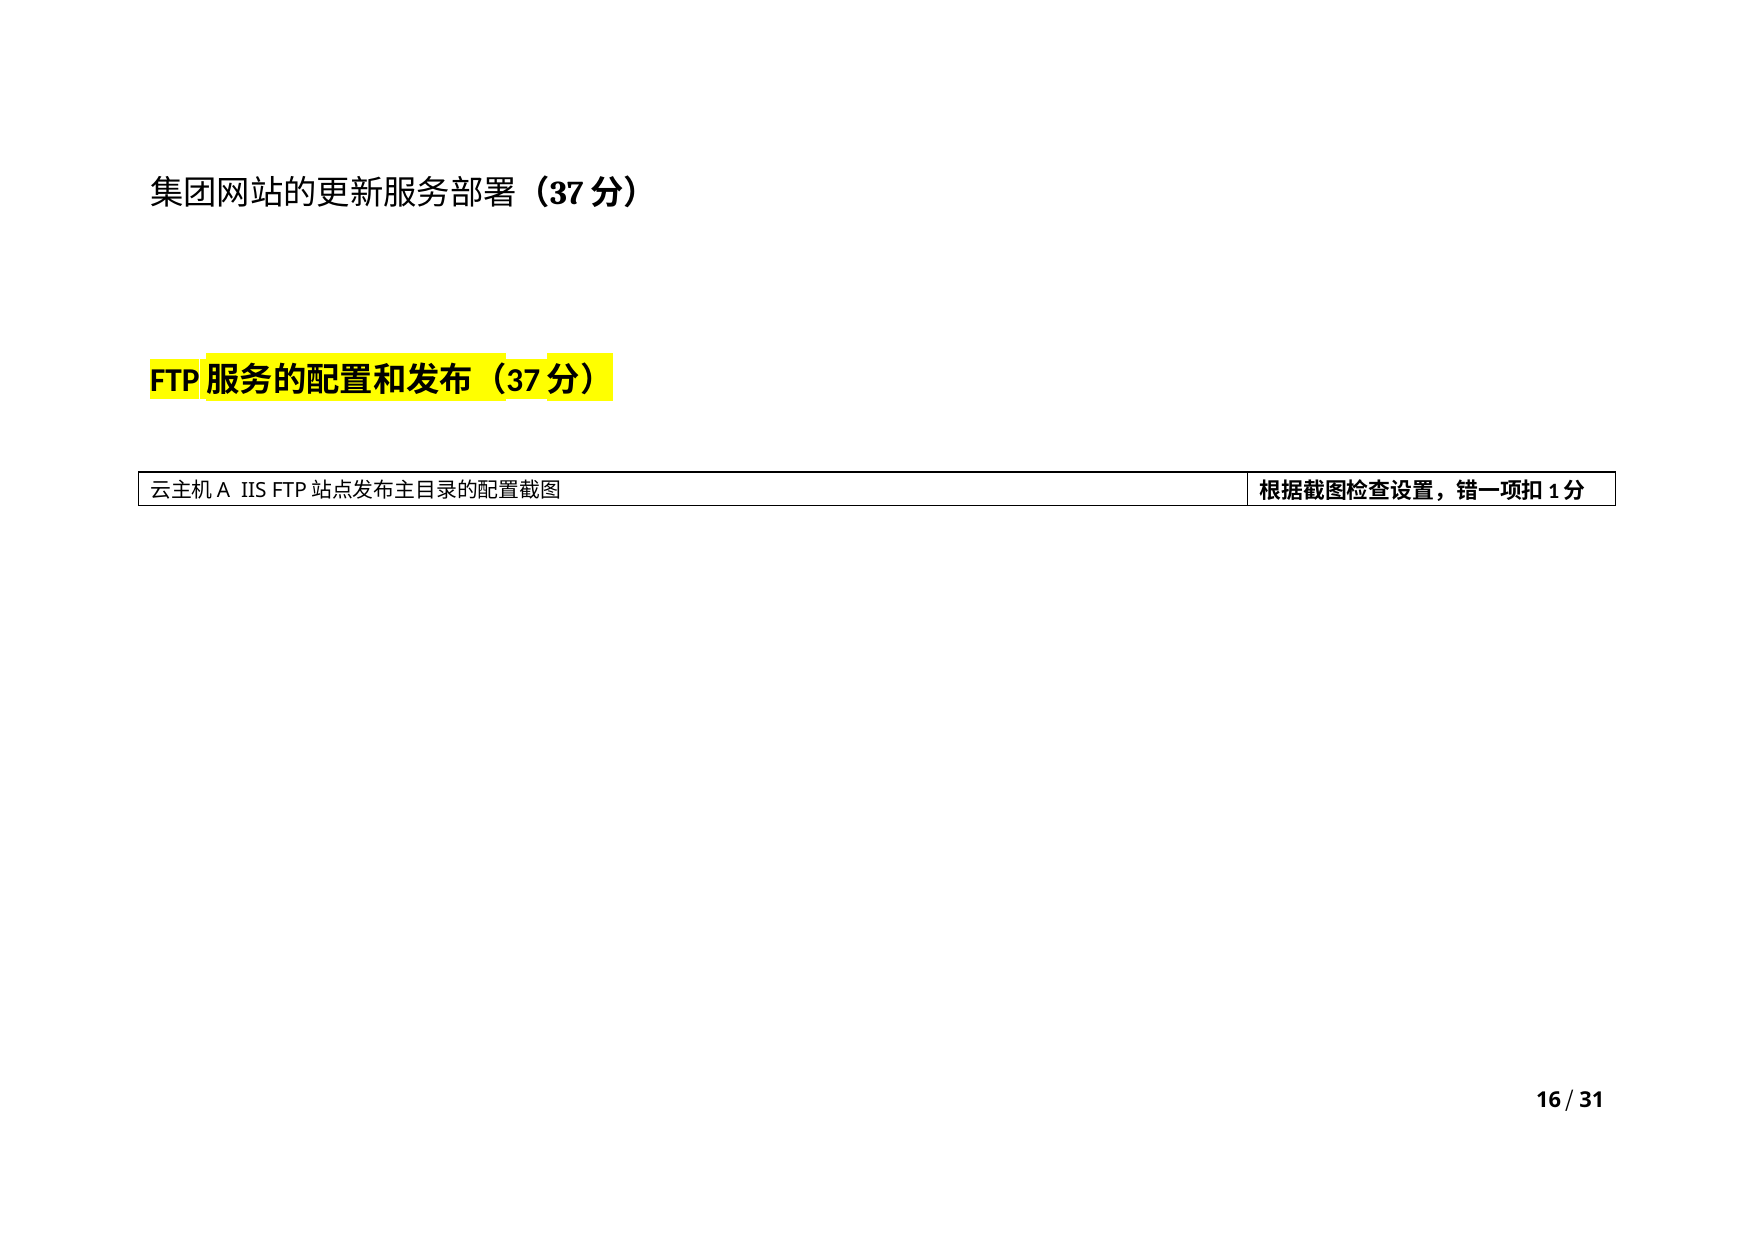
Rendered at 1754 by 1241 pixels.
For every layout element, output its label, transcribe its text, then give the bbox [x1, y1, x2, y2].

subtitle 集团网站的更新服务部署（37分） [150, 157, 1604, 222]
subtitle FTP服务的配置和发布（37分） [150, 344, 1604, 409]
table_header 根据截图检查设置，错一项扣1分 [1248, 473, 1615, 505]
table_header 云主机A IIS FTP站点发布主目录的配置截图 [139, 473, 1247, 505]
